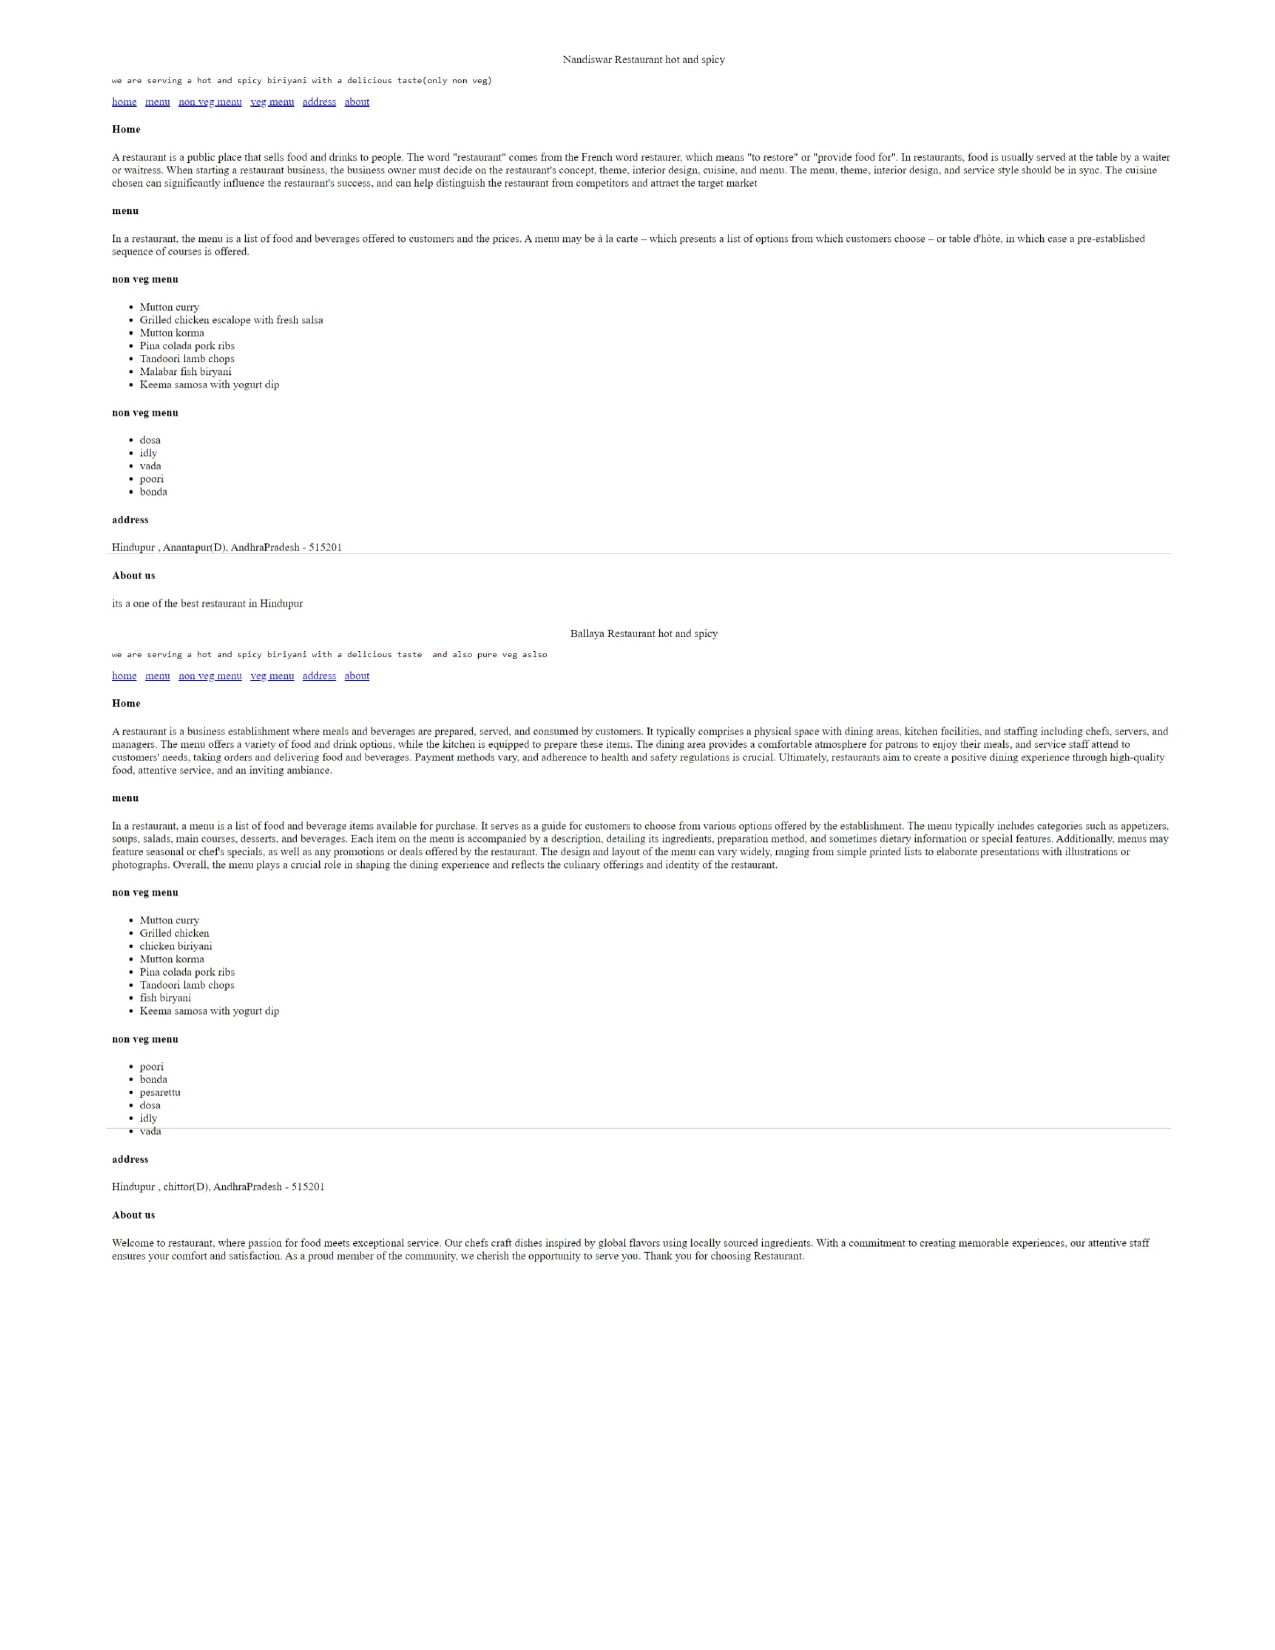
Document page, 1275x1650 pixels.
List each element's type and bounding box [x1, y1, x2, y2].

picture [106, 622, 1171, 1272]
picture [106, 47, 1171, 620]
